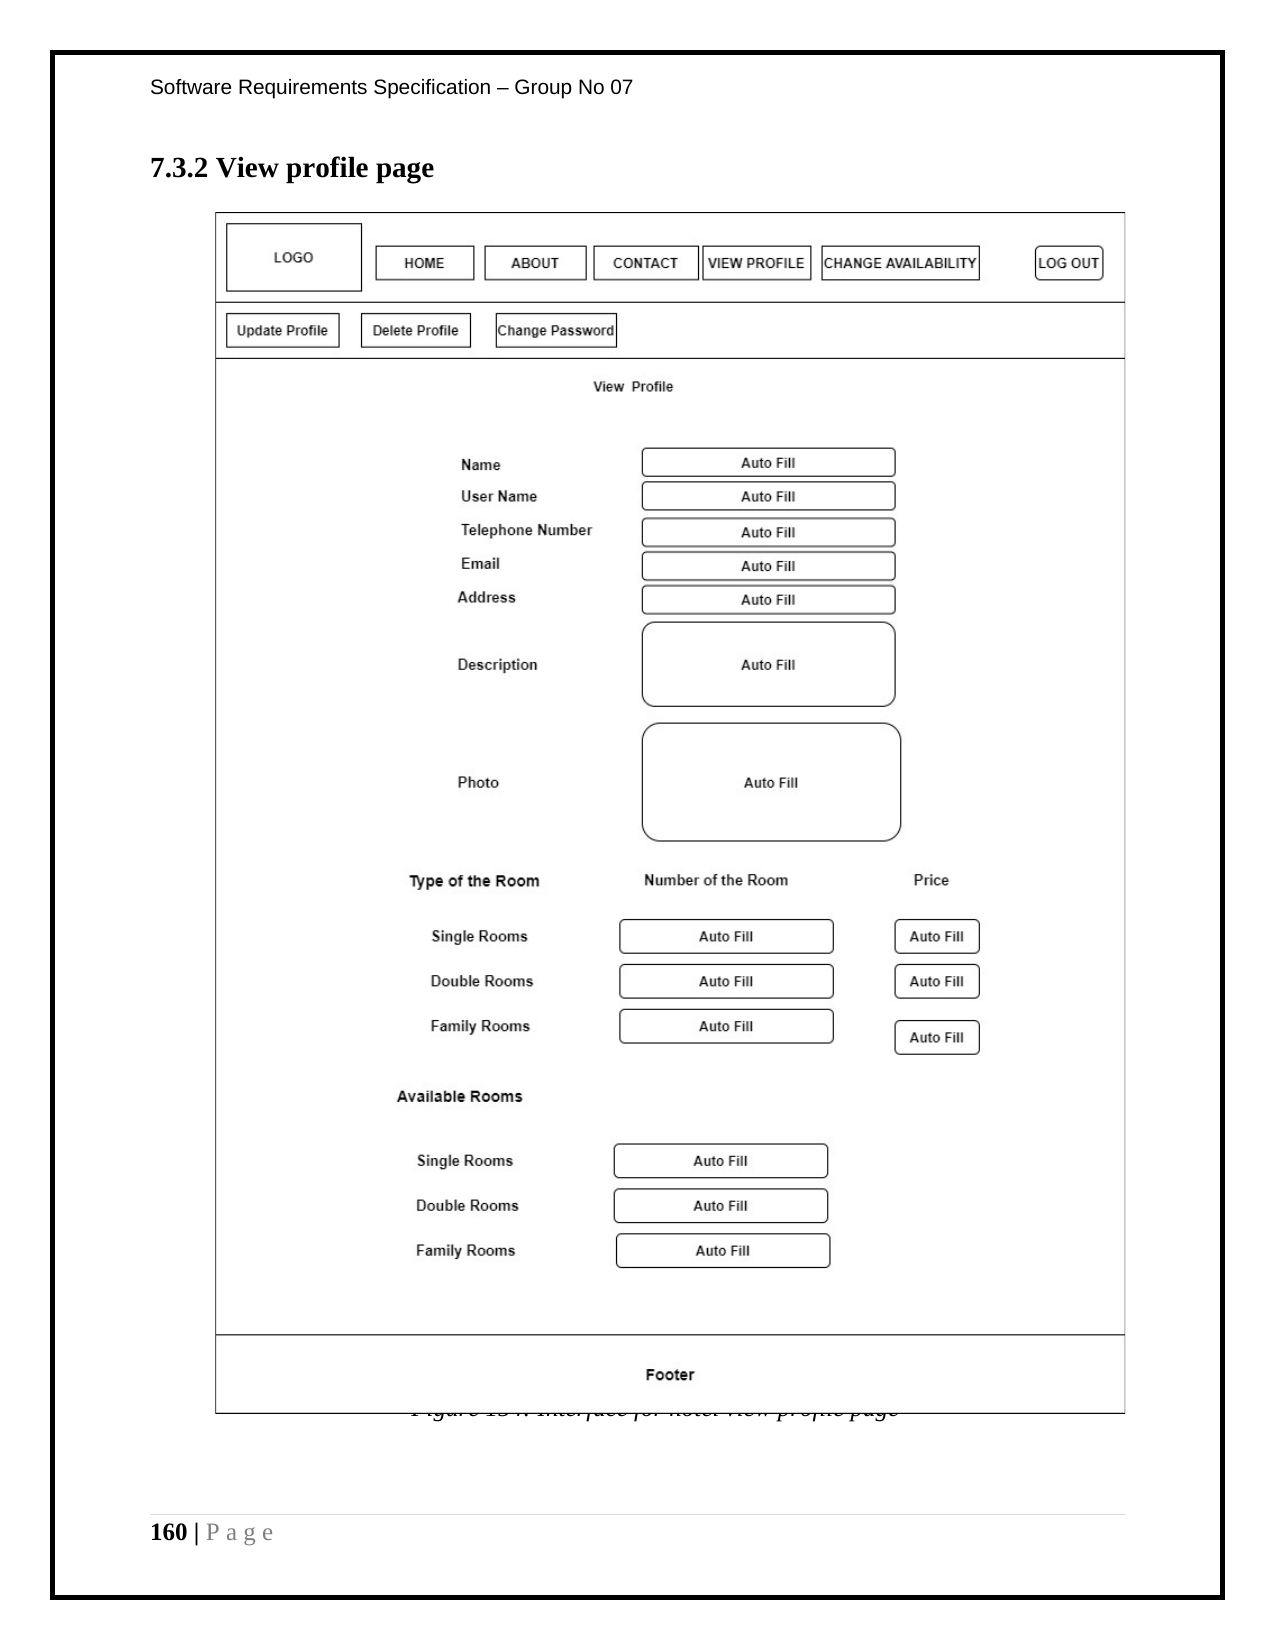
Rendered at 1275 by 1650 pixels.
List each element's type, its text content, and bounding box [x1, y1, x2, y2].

text Figure 154: Interface for hotel view profile page [150, 1393, 1125, 1422]
picture [215, 212, 1125, 1414]
subtitle 7.3.2 View profile page [150, 150, 1125, 183]
